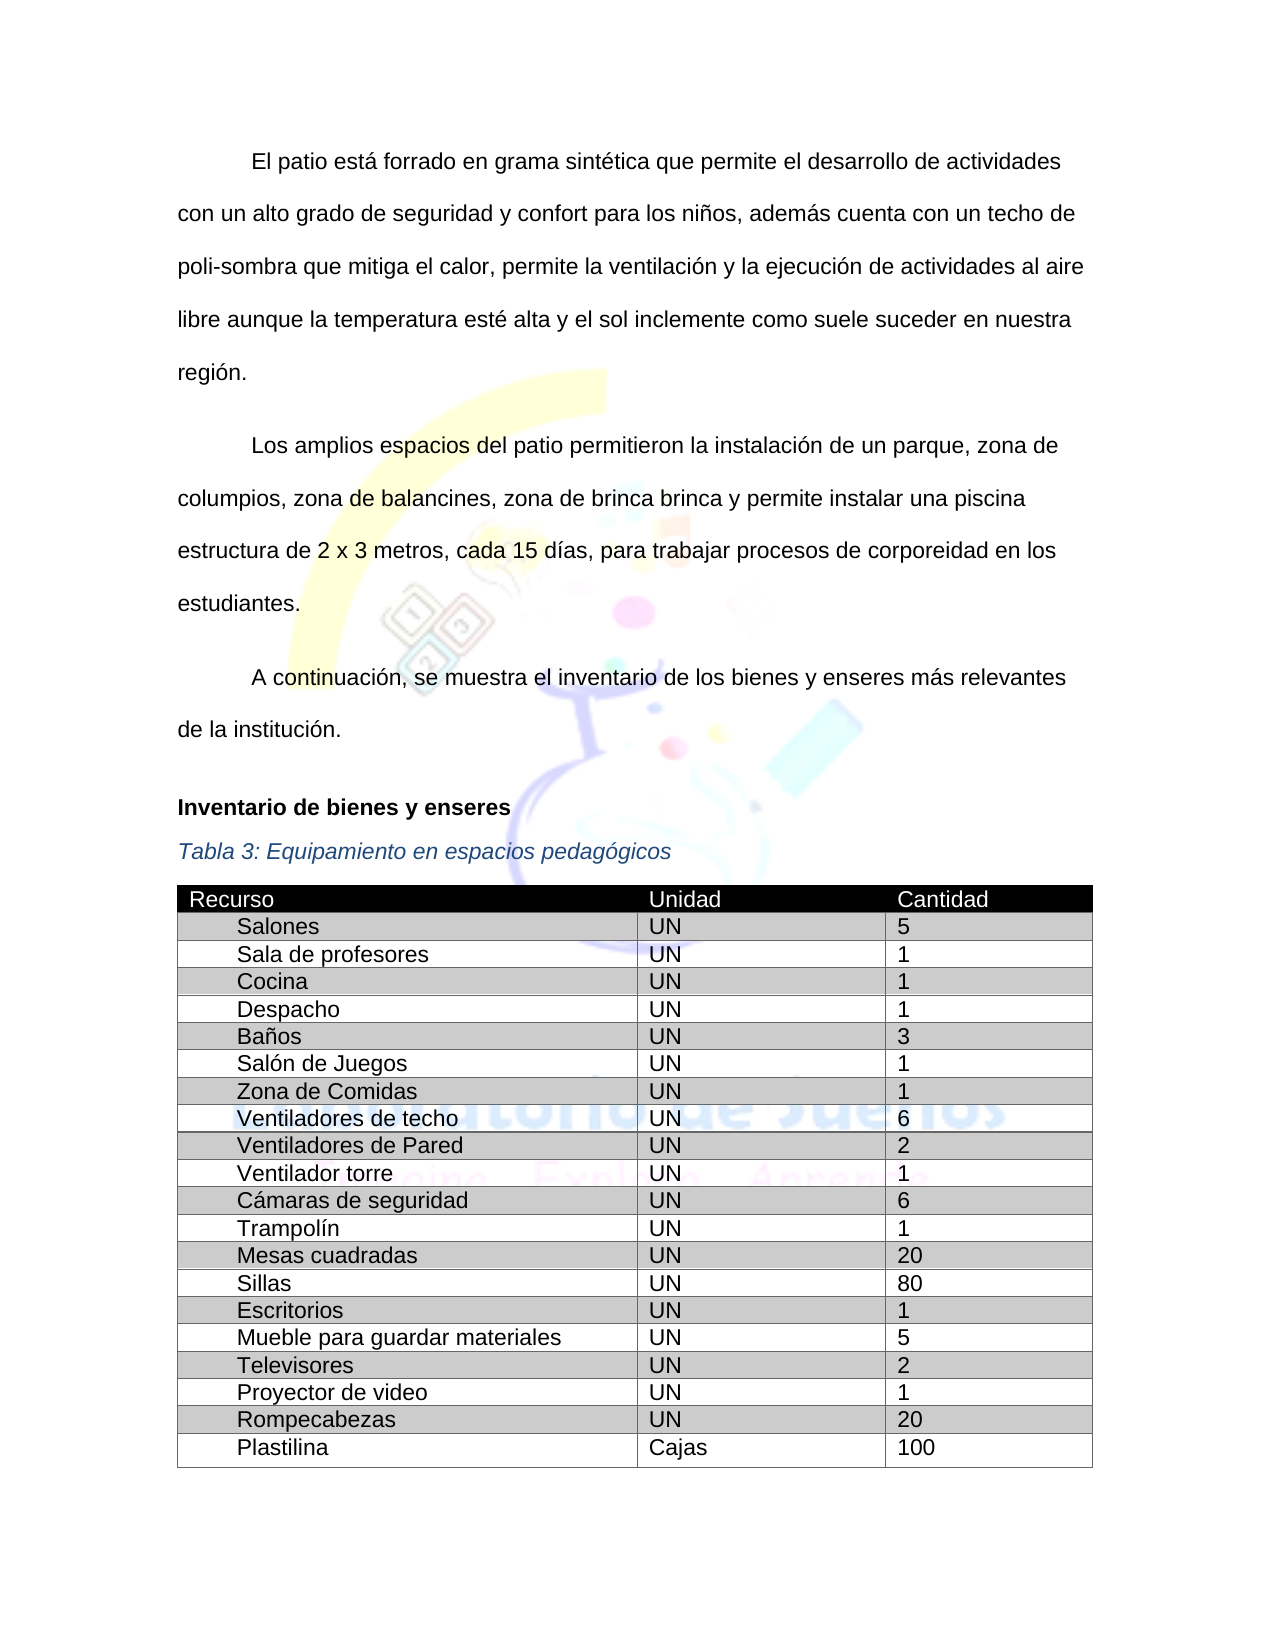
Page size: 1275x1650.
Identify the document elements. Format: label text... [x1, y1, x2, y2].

table_cell 20 [886, 1406, 1092, 1433]
table_cell UN [638, 1324, 885, 1351]
table_cell Cocina [178, 968, 637, 994]
table_cell Plastilina [178, 1434, 637, 1467]
table_cell 1 [886, 1215, 1092, 1241]
table_header Cantidad [886, 886, 1092, 912]
table_cell Ventiladores de Pared [178, 1133, 637, 1159]
table_cell UN [638, 941, 885, 967]
text A continuación, se muestra el inventario de los bienes y enseres más relevantes de la institución. [177, 664, 1098, 743]
table_cell 2 [886, 1352, 1092, 1378]
table_cell Sillas [178, 1270, 637, 1296]
table_cell Mesas cuadradas [178, 1242, 637, 1268]
table_cell Zona de Comidas [178, 1078, 637, 1104]
table_cell 1 [886, 1078, 1092, 1104]
table_cell UN [638, 913, 885, 940]
table_cell 1 [886, 1297, 1092, 1323]
table_cell 80 [886, 1270, 1092, 1296]
table_cell Sala de profesores [178, 941, 637, 967]
table_cell Escritorios [178, 1297, 637, 1323]
table_cell UN [638, 1297, 885, 1323]
table_cell UN [638, 996, 885, 1022]
table_cell Trampolín [178, 1215, 637, 1241]
subtitle Inventario de bienes y enseres [177, 794, 1098, 820]
table_cell 6 [886, 1187, 1092, 1214]
table_cell 1 [886, 1160, 1092, 1186]
table_cell 5 [886, 913, 1092, 940]
table_cell Proyector de video [178, 1379, 637, 1405]
table_cell 100 [886, 1434, 1092, 1467]
text Tabla 3: Equipamiento en espacios pedagógicos [177, 838, 1098, 864]
table_cell Salón de Juegos [178, 1050, 637, 1077]
text Los amplios espacios del patio permitieron la instalación de un parque, zona de columpios, zona de balancines, zona de brinca brinca y permite instalar una piscina estructura de 2 x 3 metros, cada 15 días, para trabajar procesos de corporeidad en los estudiantes. [177, 432, 1098, 616]
table_cell UN [638, 1379, 885, 1405]
table_cell UN [638, 968, 885, 994]
table_cell UN [638, 1050, 885, 1077]
table_cell Rompecabezas [178, 1406, 637, 1433]
table_cell Baños [178, 1023, 637, 1049]
table_cell 1 [886, 1050, 1092, 1077]
table_cell 1 [886, 1379, 1092, 1405]
table_cell 6 [886, 1105, 1092, 1131]
table_cell UN [638, 1242, 885, 1268]
table_cell UN [638, 1133, 885, 1159]
table_cell Cajas [638, 1434, 885, 1467]
table_cell Despacho [178, 996, 637, 1022]
table_cell 1 [886, 968, 1092, 994]
table_cell 5 [886, 1324, 1092, 1351]
table_cell Cámaras de seguridad [178, 1187, 637, 1214]
table_cell Ventilador torre [178, 1160, 637, 1186]
table_cell UN [638, 1215, 885, 1241]
table_cell Televisores [178, 1352, 637, 1378]
table_cell UN [638, 1078, 885, 1104]
table_header Recurso [178, 886, 637, 912]
table_cell UN [638, 1023, 885, 1049]
table_cell 3 [886, 1023, 1092, 1049]
table_cell UN [638, 1187, 885, 1214]
table_cell UN [638, 1406, 885, 1433]
table_header Unidad [638, 886, 885, 912]
table_cell UN [638, 1160, 885, 1186]
table_cell 20 [886, 1242, 1092, 1268]
table_cell UN [638, 1352, 885, 1378]
table_cell 1 [886, 996, 1092, 1022]
table_cell UN [638, 1105, 885, 1131]
table_cell Salones [178, 913, 637, 940]
table_cell Ventiladores de techo [178, 1105, 637, 1131]
table_cell 2 [886, 1133, 1092, 1159]
text El patio está forrado en grama sintética que permite el desarrollo de actividades con un alto grado de seguridad y confort para los niños, además cuenta con un techo de poli-sombra que mitiga el calor, permite la ventilación y la ejecución de actividades al aire libre aunque la temperatura esté alta y el sol inclemente como suele suceder en nuestra región. [177, 148, 1098, 385]
table_cell Mueble para guardar materiales [178, 1324, 637, 1351]
table_cell 1 [886, 941, 1092, 967]
table_cell UN [638, 1270, 885, 1296]
